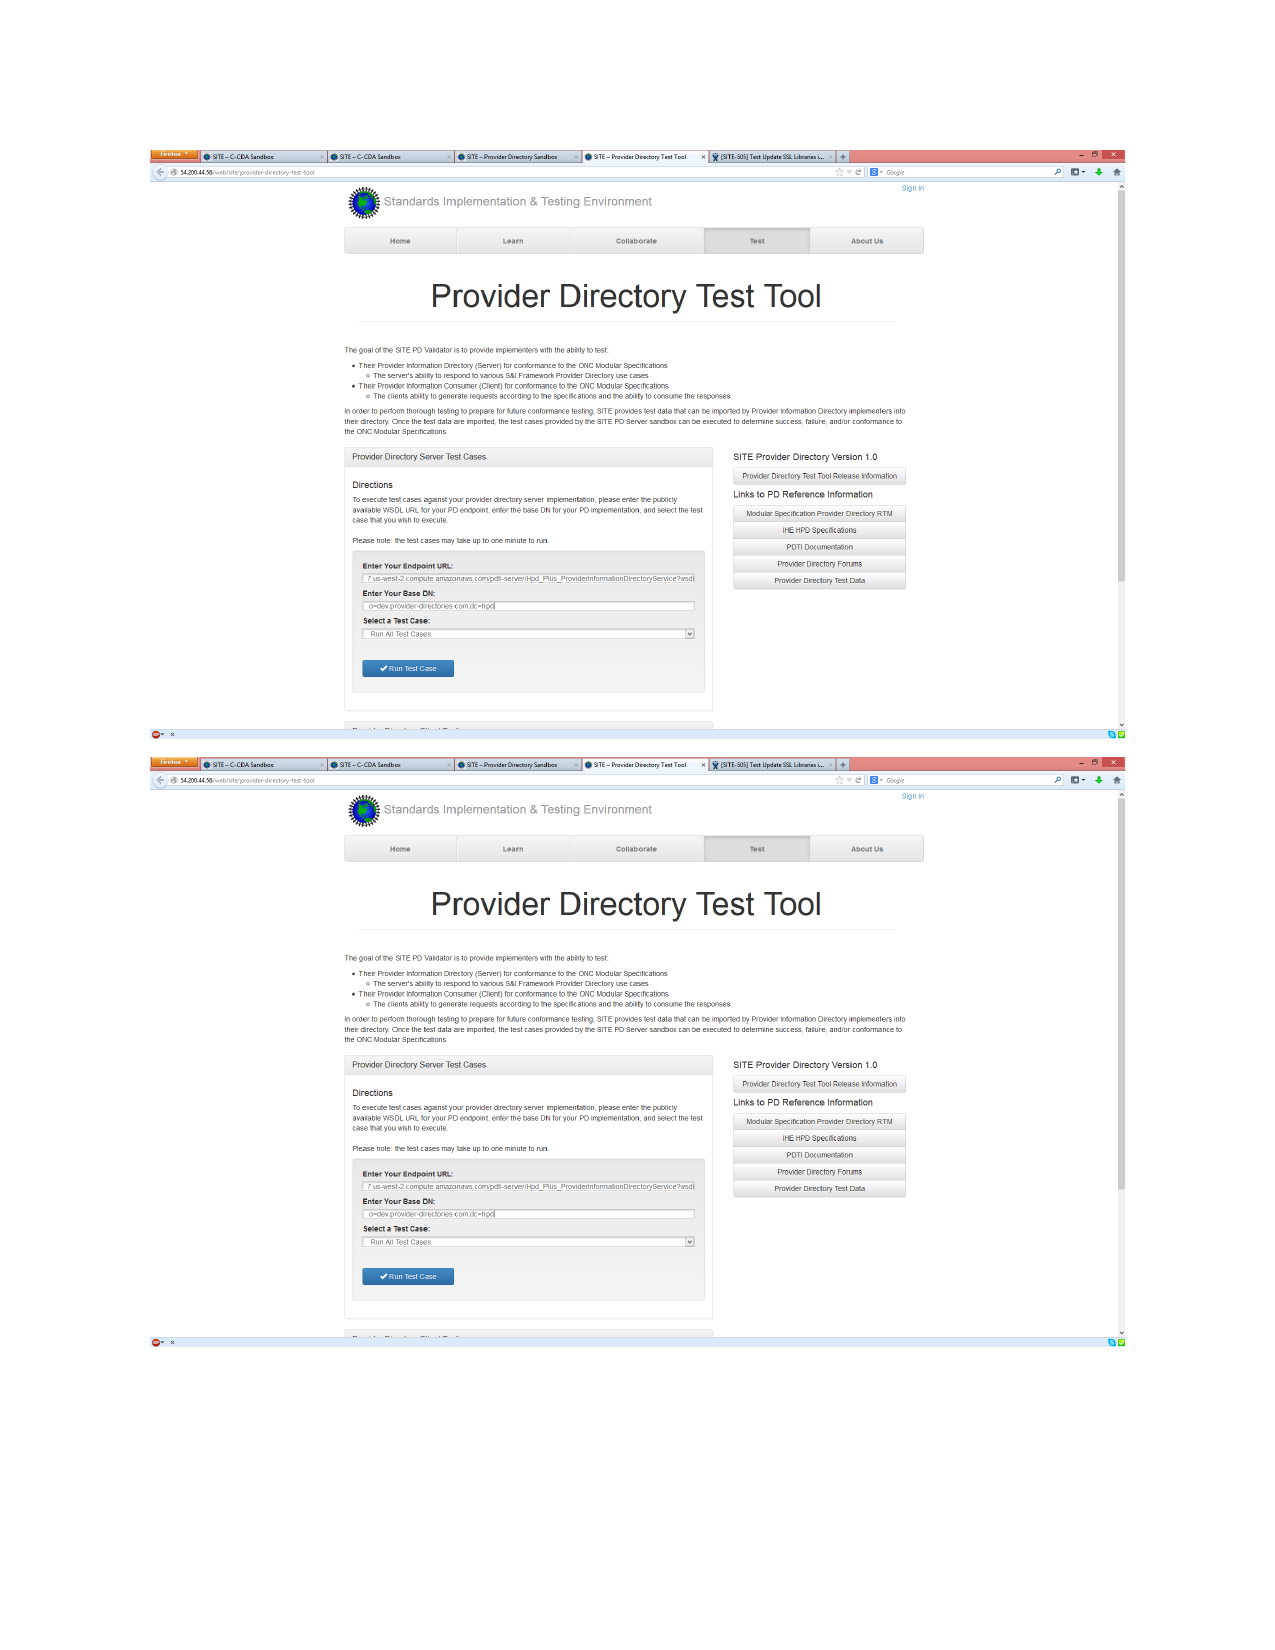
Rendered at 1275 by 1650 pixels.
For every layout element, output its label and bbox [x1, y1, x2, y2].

picture [150, 757, 1125, 1347]
picture [150, 150, 1125, 739]
